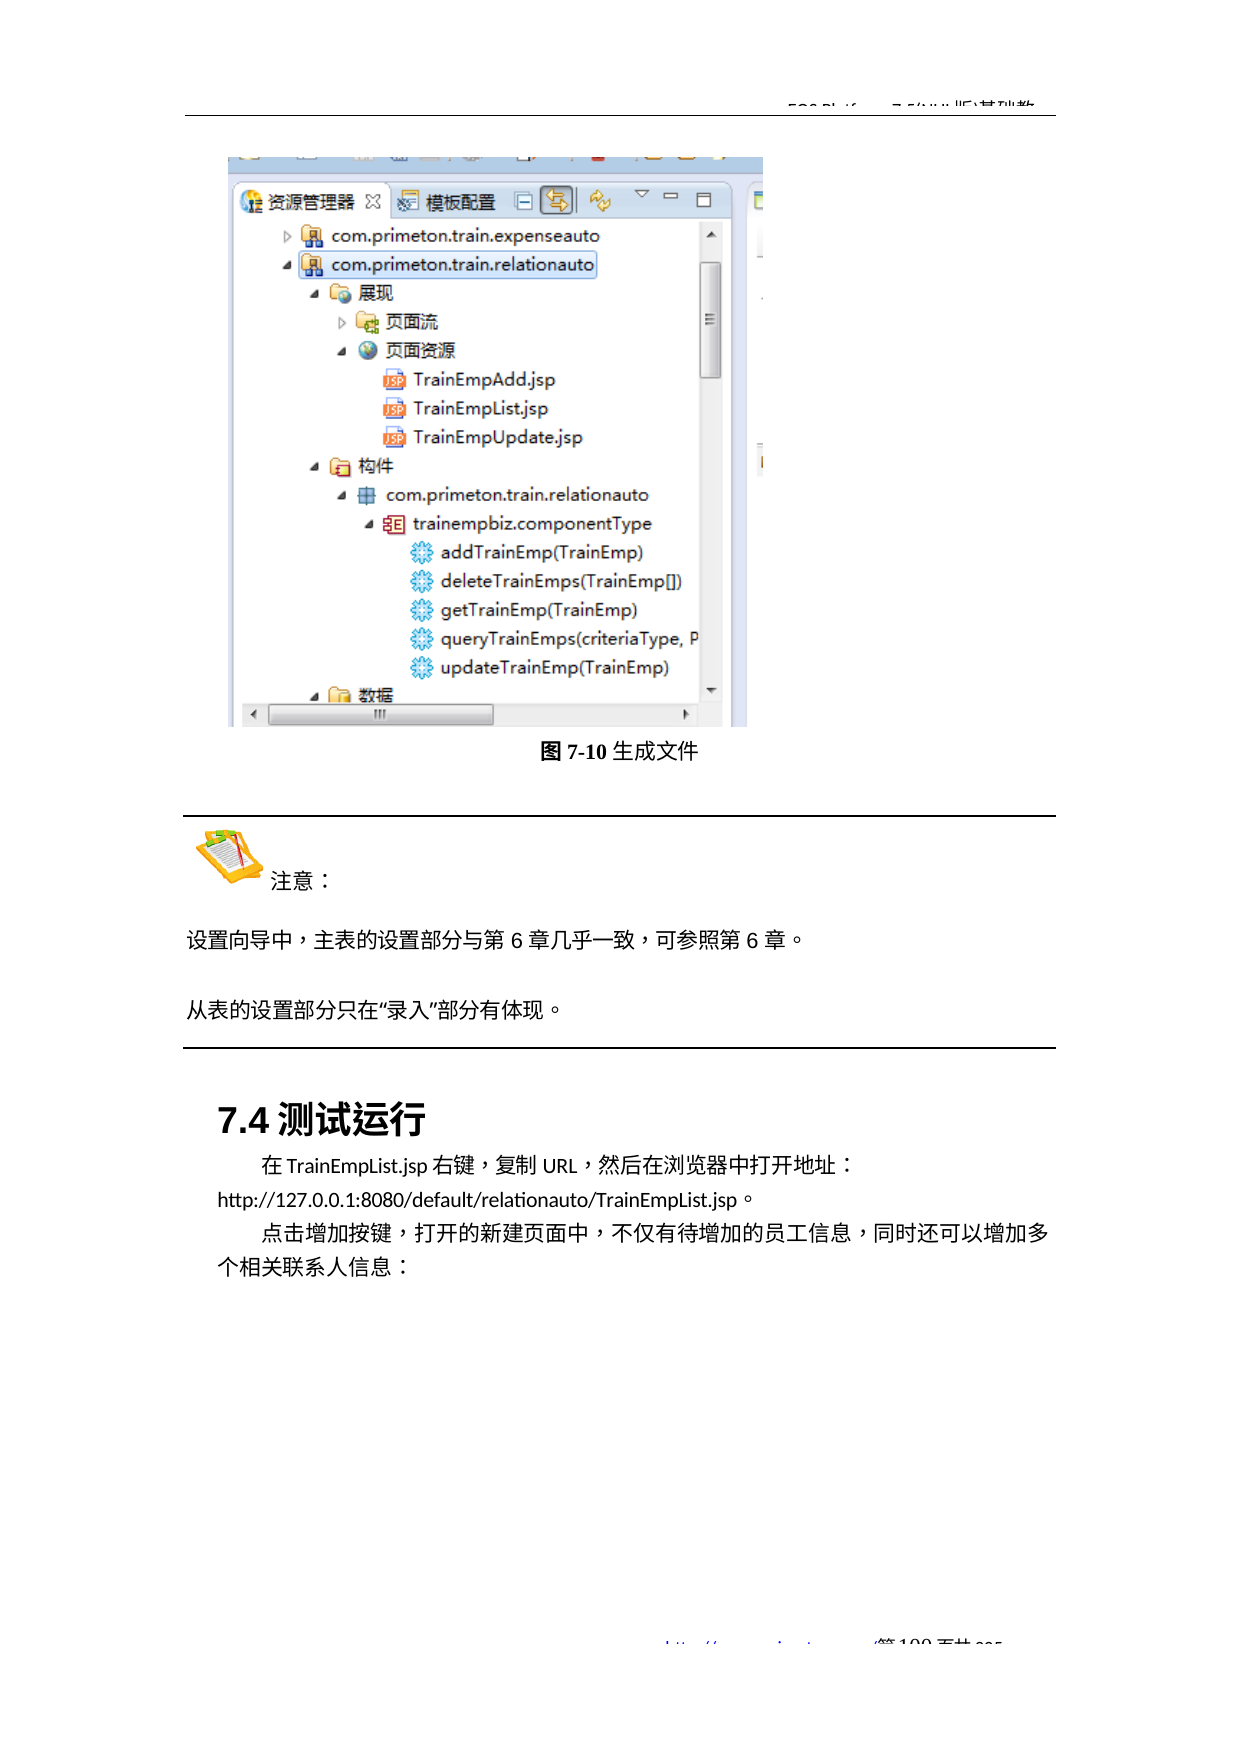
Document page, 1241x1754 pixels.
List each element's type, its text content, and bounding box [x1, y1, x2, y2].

text 点击增加按键，打开的新建页面中，不仅有待增加的员工信息，同时还可以增加多个相关联系人信息： [217, 1218, 1053, 1282]
picture [195, 829, 264, 884]
text 在 TrainEmpList.jsp 右键，复制 URL，然后在浏览器中打开地址： http://127.0.0.1:8080/default/relationauto/TrainEmpList.jsp。 [217, 1149, 873, 1213]
subtitle 测试运行 [217, 1093, 1111, 1144]
text 设置向导中，主表的设置部分与第 6 章几乎一致，可参照第 6 章。从表的设置部分只在“录入”部分有体现。 [186, 926, 823, 1025]
picture [228, 157, 763, 727]
text 注意： [271, 866, 1111, 896]
text 图7-10 生成文件 [176, 736, 1064, 766]
